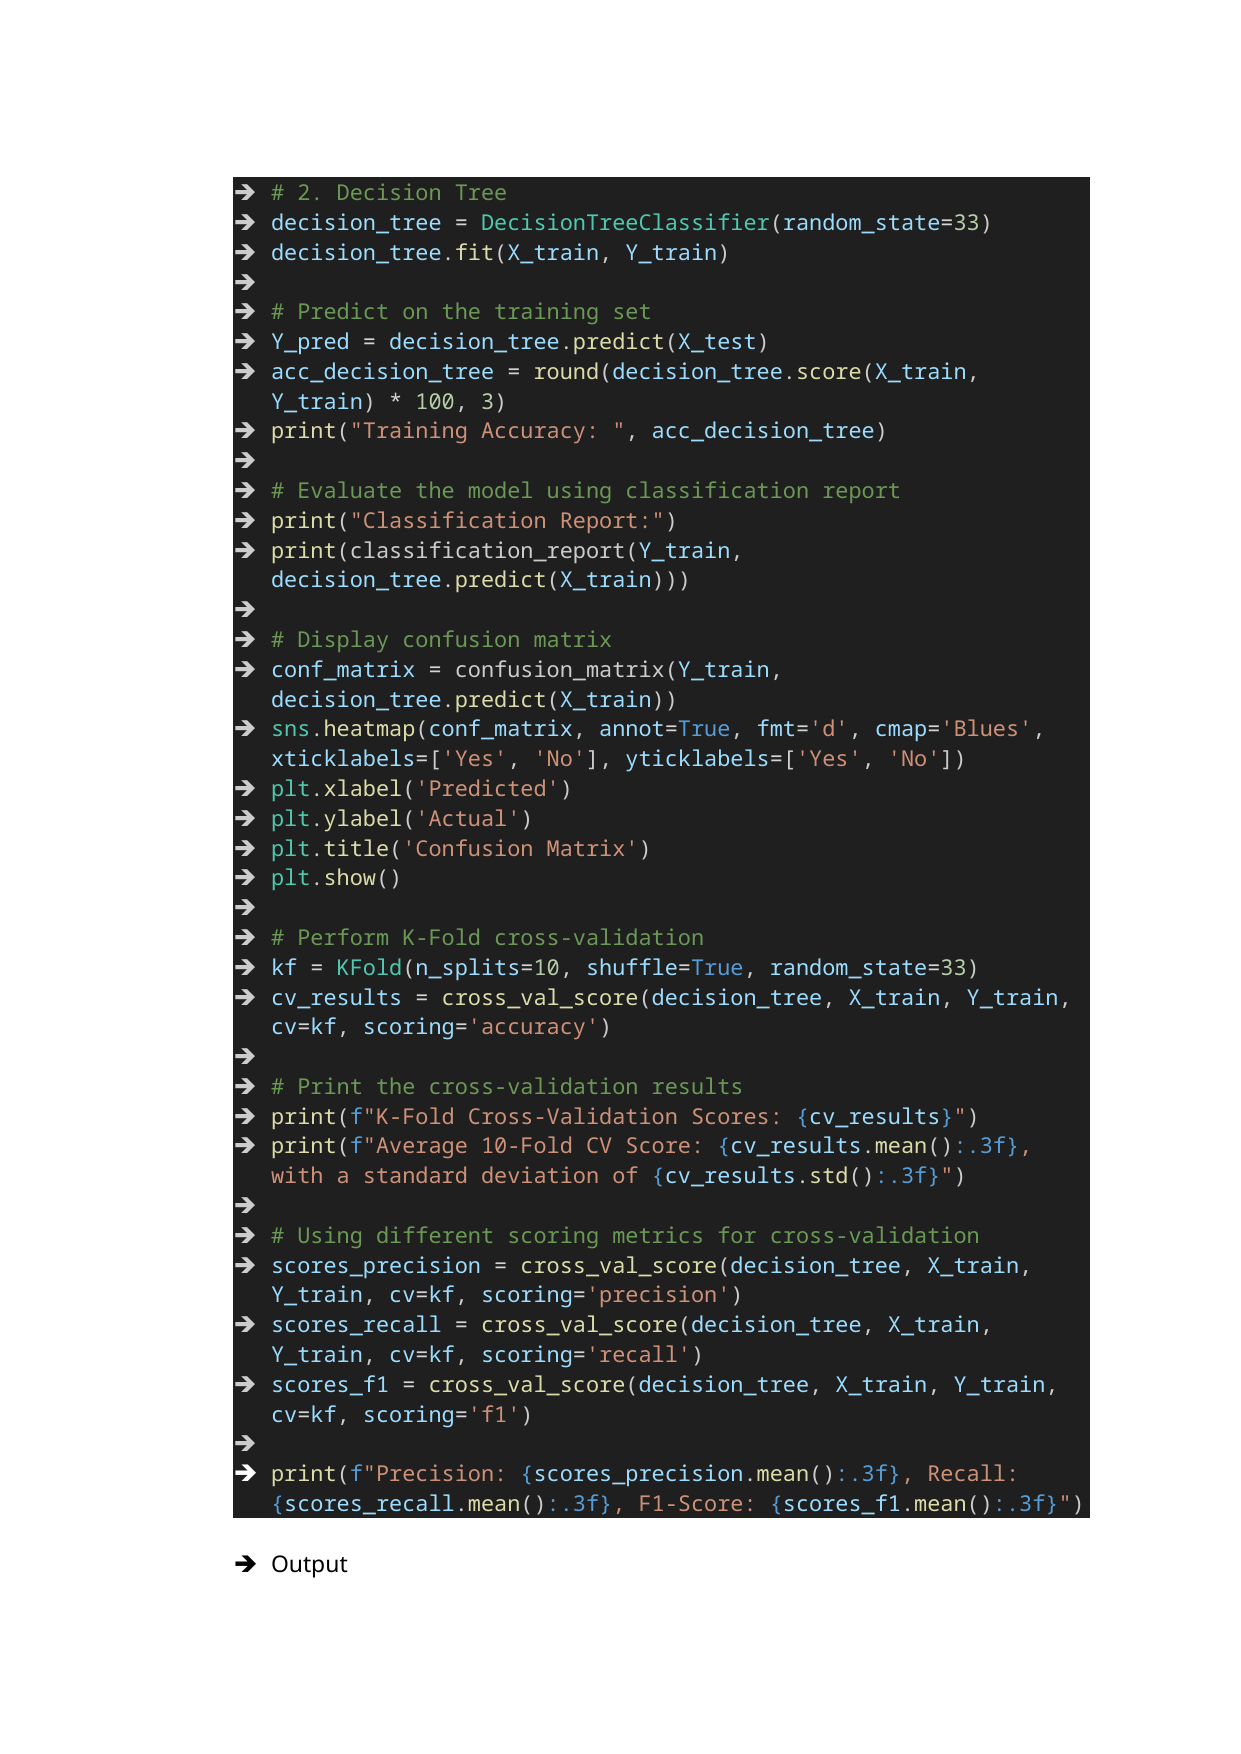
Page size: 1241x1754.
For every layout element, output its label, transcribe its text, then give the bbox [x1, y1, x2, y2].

list print(classification_report(Y_train, decision_tree.predict(X_train))) [233, 535, 1090, 594]
list conf_matrix = confusion_matrix(Y_train, decision_tree.predict(X_train)) [233, 654, 1090, 713]
list # Print the cross-validation results [233, 1071, 1090, 1101]
list # 2. Decision Tree [233, 177, 1090, 207]
list print(f"Precision: {scores_precision.mean():.3f}, Recall: {scores_recall.mean():.3f}, F1-Score: {scores_f1.mean():.3f}") [233, 1458, 1090, 1518]
list decision_tree = DecisionTreeClassifier(random_state=33) [233, 207, 1090, 237]
list cv_results = cross_val_score(decision_tree, X_train, Y_train, cv=kf, scoring='accuracy') [233, 982, 1090, 1041]
list # Perform K-Fold cross-validation [233, 922, 1090, 952]
list print(f"K-Fold Cross-Validation Scores: {cv_results}") [233, 1101, 1090, 1131]
list print("Training Accuracy: ", acc_decision_tree) [233, 416, 1090, 445]
list print("Classification Report:") [233, 505, 1090, 535]
list scores_precision = cross_val_score(decision_tree, X_train, Y_train, cv=kf, scoring='precision') [233, 1250, 1090, 1309]
list sns.heatmap(conf_matrix, annot=True, fmt='d', cmap='Blues', xticklabels=['Yes', 'No'], yticklabels=['Yes', 'No']) [233, 713, 1090, 773]
list plt.ylabel('Actual') [233, 803, 1090, 833]
list # Display confusion matrix [233, 624, 1090, 654]
list acc_decision_tree = round(decision_tree.score(X_train, Y_train) * 100, 3) [233, 356, 1090, 416]
list scores_f1 = cross_val_score(decision_tree, X_train, Y_train, cv=kf, scoring='f1') [233, 1369, 1090, 1428]
list plt.show() [233, 862, 1090, 892]
list Y_pred = decision_tree.predict(X_test) [233, 326, 1090, 356]
list scores_recall = cross_val_score(decision_tree, X_train, Y_train, cv=kf, scoring='recall') [233, 1309, 1090, 1369]
list plt.xlabel('Predicted') [233, 773, 1090, 803]
list plt.title('Confusion Matrix') [233, 833, 1090, 862]
list decision_tree.fit(X_train, Y_train) [233, 237, 1090, 267]
list # Predict on the training set [233, 296, 1090, 326]
list print(f"Average 10-Fold CV Score: {cv_results.mean():.3f}, with a standard deviation of {cv_results.std():.3f}") [233, 1131, 1090, 1190]
list # Using different scoring metrics for cross-validation [233, 1220, 1090, 1250]
list # Evaluate the model using classification report [233, 475, 1090, 505]
list Output [233, 1548, 1090, 1579]
list kf = KFold(n_splits=10, shuffle=True, random_state=33) [233, 952, 1090, 982]
